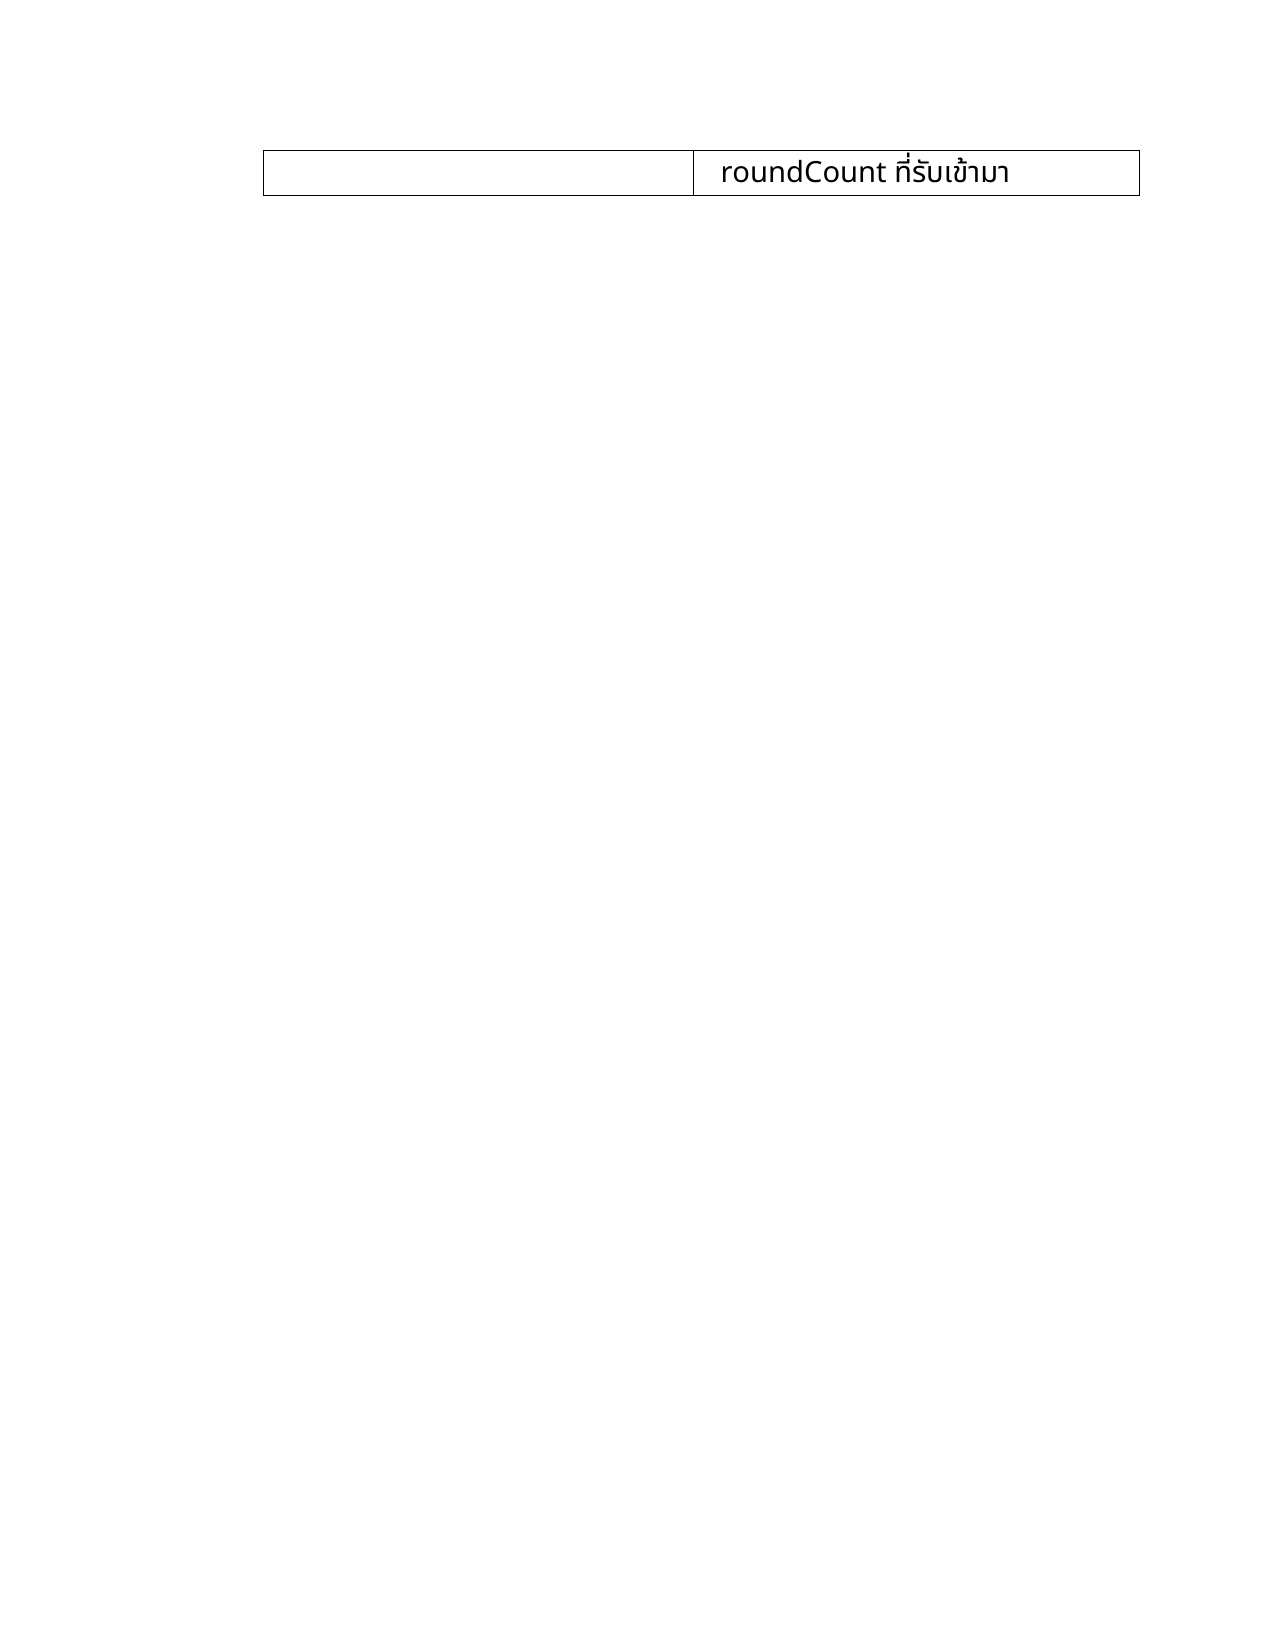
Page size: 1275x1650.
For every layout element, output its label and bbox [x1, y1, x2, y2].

table_cell [264, 151, 693, 195]
table_cell [694, 151, 1139, 195]
